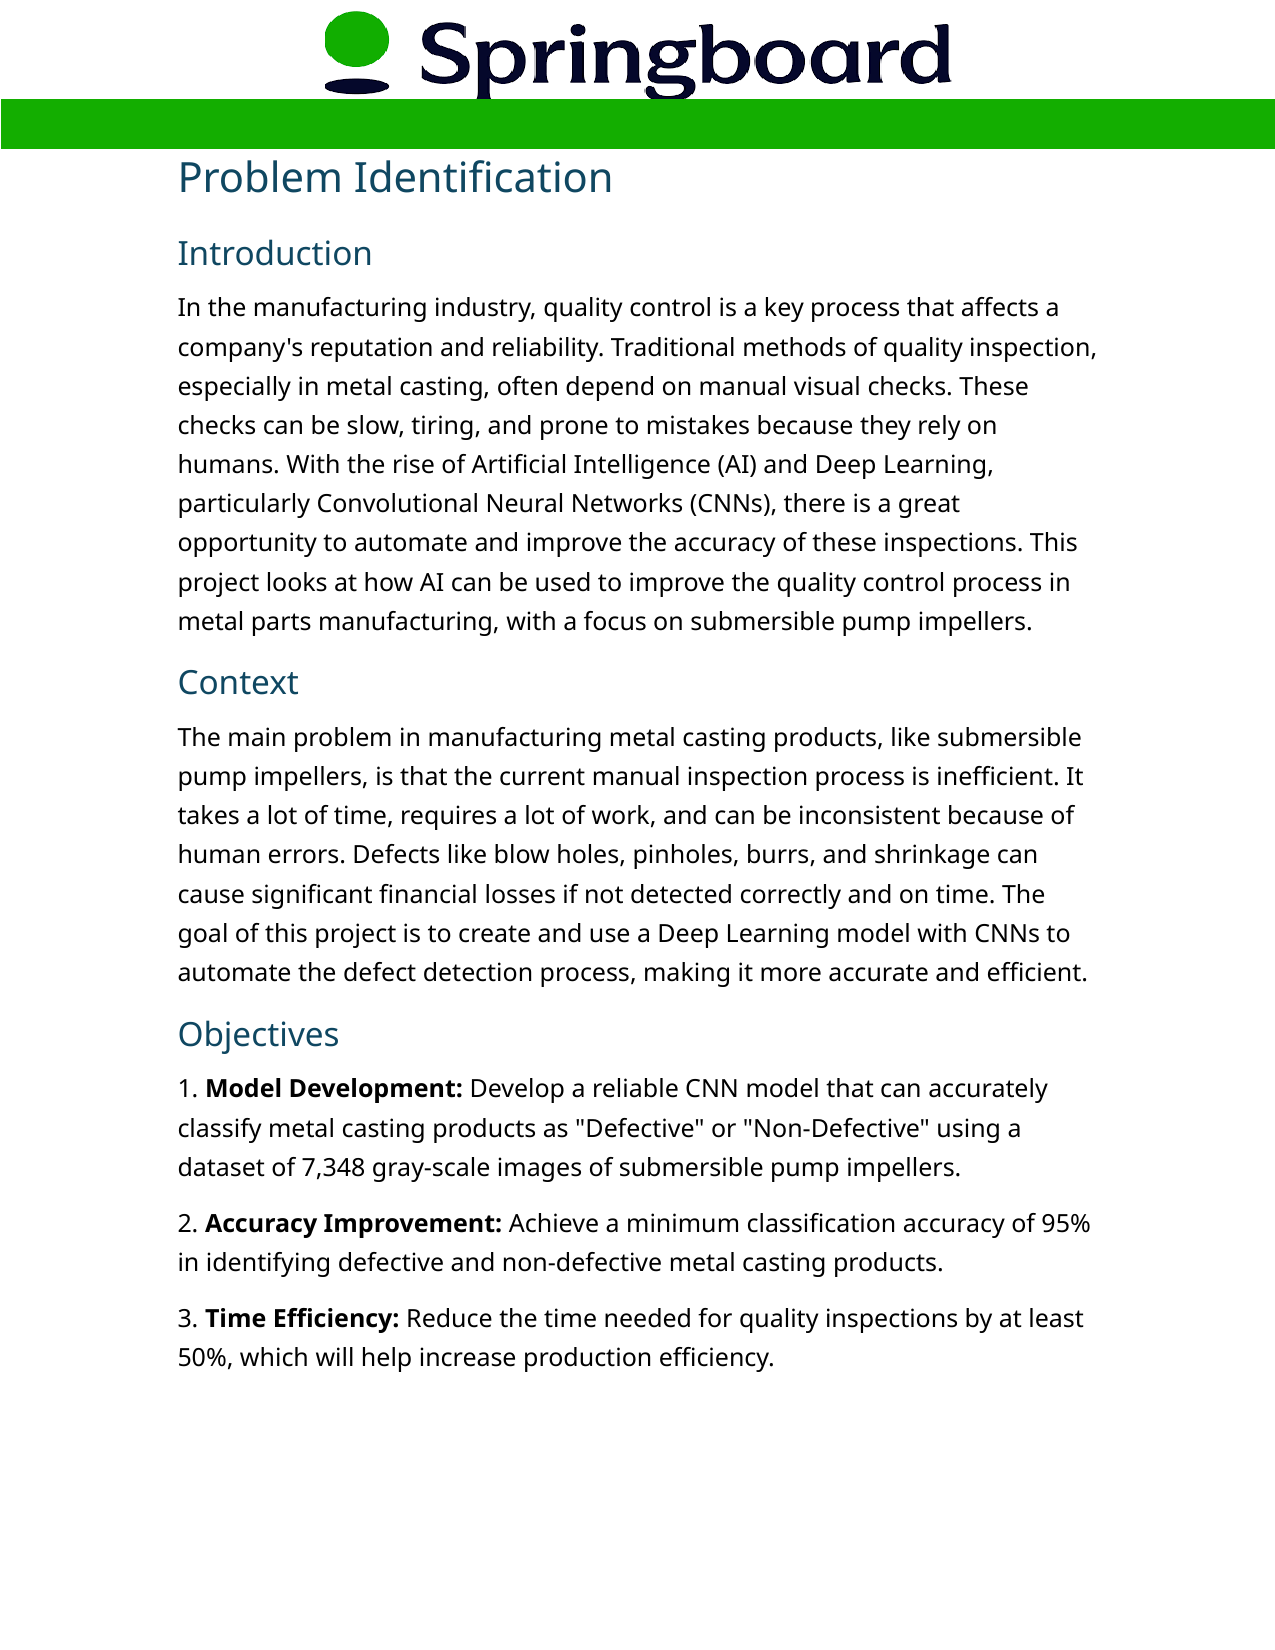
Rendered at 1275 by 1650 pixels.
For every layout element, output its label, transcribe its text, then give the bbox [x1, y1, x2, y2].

text In the manufacturing industry, quality control is a key process that affects a company's reputation and reliability. Traditional methods of quality inspection, especially in metal casting, often depend on manual visual checks. These checks can be slow, tiring, and prone to mistakes because they rely on humans. With the rise of Artificial Intelligence (AI) and Deep Learning, particularly Convolutional Neural Networks (CNNs), there is a great opportunity to automate and improve the accuracy of these inspections. This project looks at how AI can be used to improve the quality control process in metal parts manufacturing, with a focus on submersible pump impellers. [177, 290, 1098, 637]
text 1. Model Development: Develop a reliable CNN model that can accurately classify metal casting products as "Defective" or "Non-Defective" using a dataset of 7,348 gray-scale images of submersible pump impellers. [177, 1071, 1098, 1183]
text The main problem in manufacturing metal casting products, like submersible pump impellers, is that the current manual inspection process is inefficient. It takes a lot of time, requires a lot of work, and can be inconsistent because of human errors. Defects like blow holes, pinholes, burrs, and shrinkage can cause significant financial losses if not detected correctly and on time. The goal of this project is to create and use a Deep Learning model with CNNs to automate the defect detection process, making it more accurate and efficient. [177, 720, 1098, 989]
text 3. Time Efficiency: Reduce the time needed for quality inspections by at least 50%, which will help increase production efficiency. [177, 1300, 1098, 1373]
subtitle Context [177, 659, 1098, 704]
subtitle Introduction [177, 229, 1098, 275]
subtitle Problem Identification [177, 148, 1098, 204]
text 2. Accuracy Improvement: Achieve a minimum classification accuracy of 95% in identifying defective and non-defective metal casting products. [177, 1205, 1098, 1278]
subtitle Objectives [177, 1011, 1098, 1056]
picture [325, 11, 952, 99]
